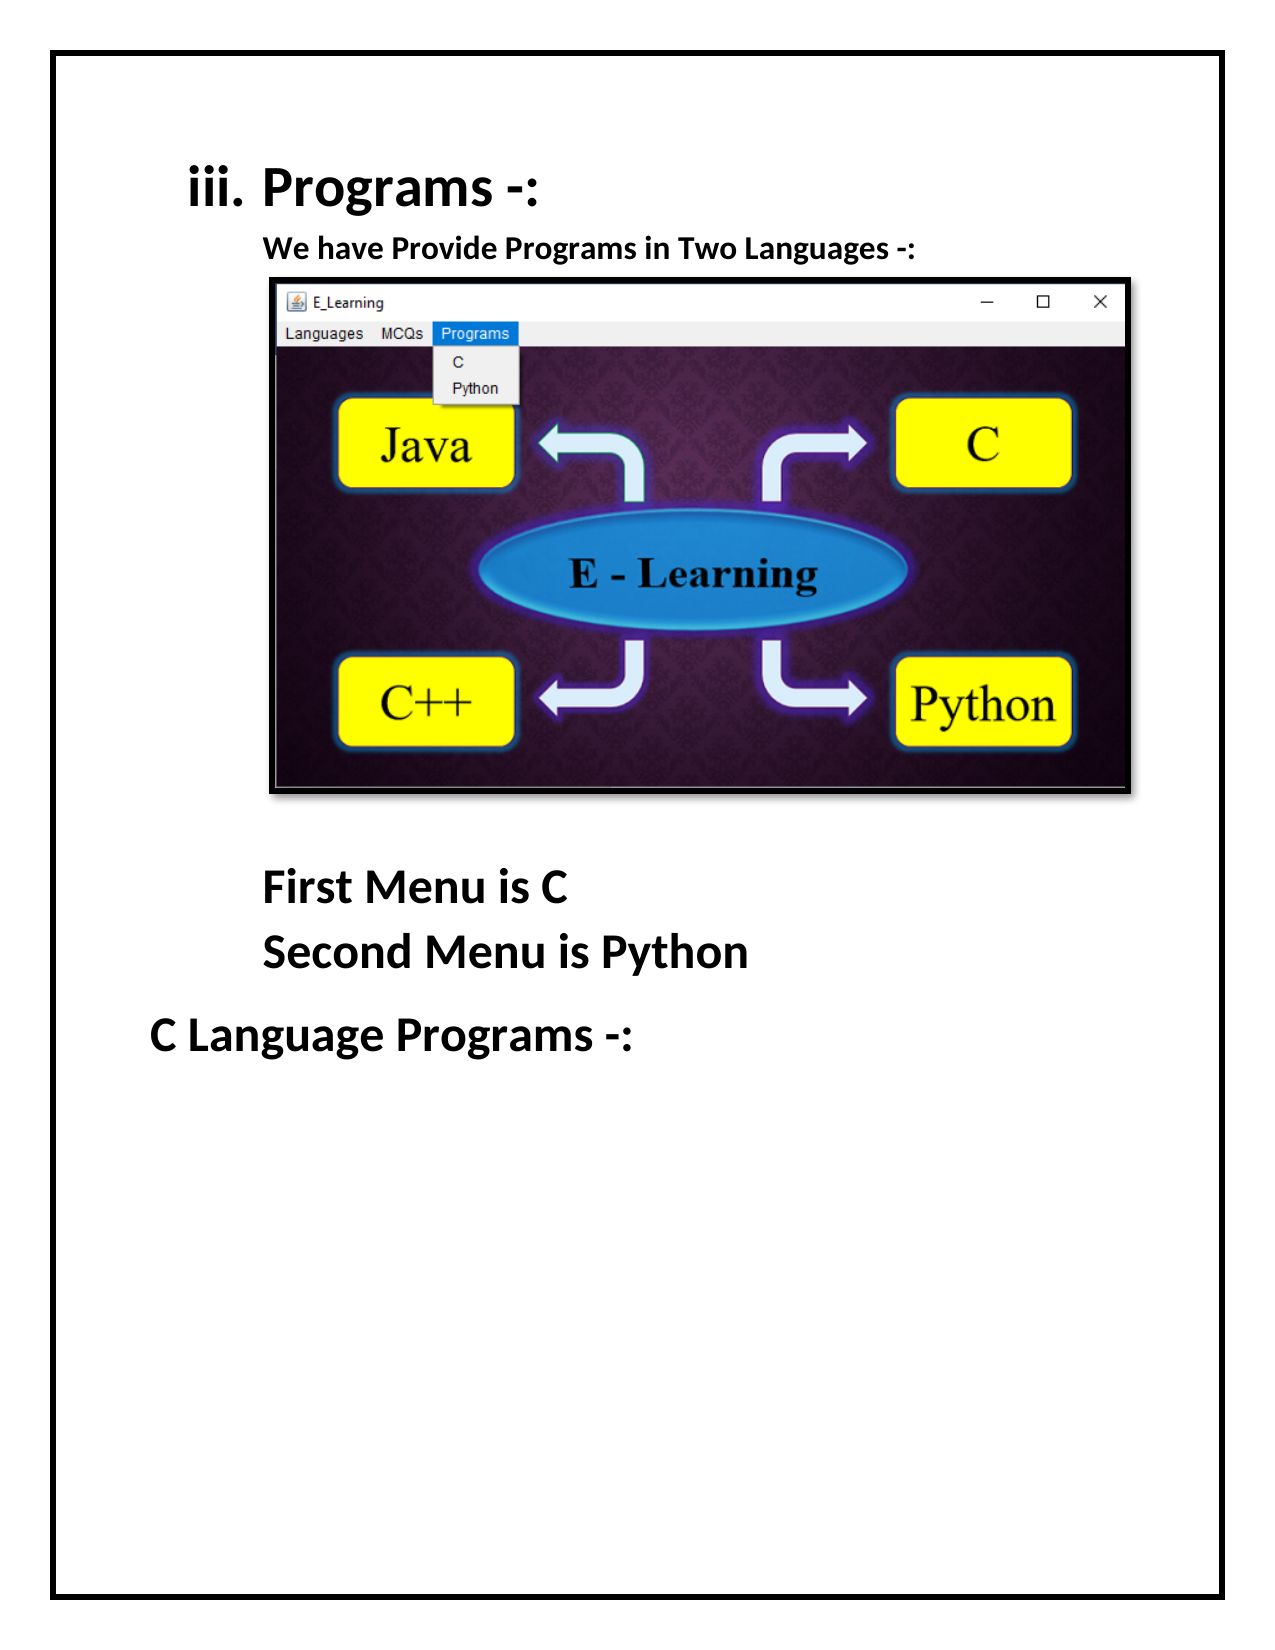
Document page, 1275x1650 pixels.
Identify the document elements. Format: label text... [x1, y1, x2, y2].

picture [275, 283, 1125, 788]
text C Language Programs -: [150, 1003, 1125, 1064]
list Programs -: [187, 150, 1125, 221]
list Second Menu is Python [262, 920, 1125, 981]
list First Menu is C [262, 854, 1125, 916]
list We have Provide Programs in Two Languages -: [262, 227, 1125, 268]
